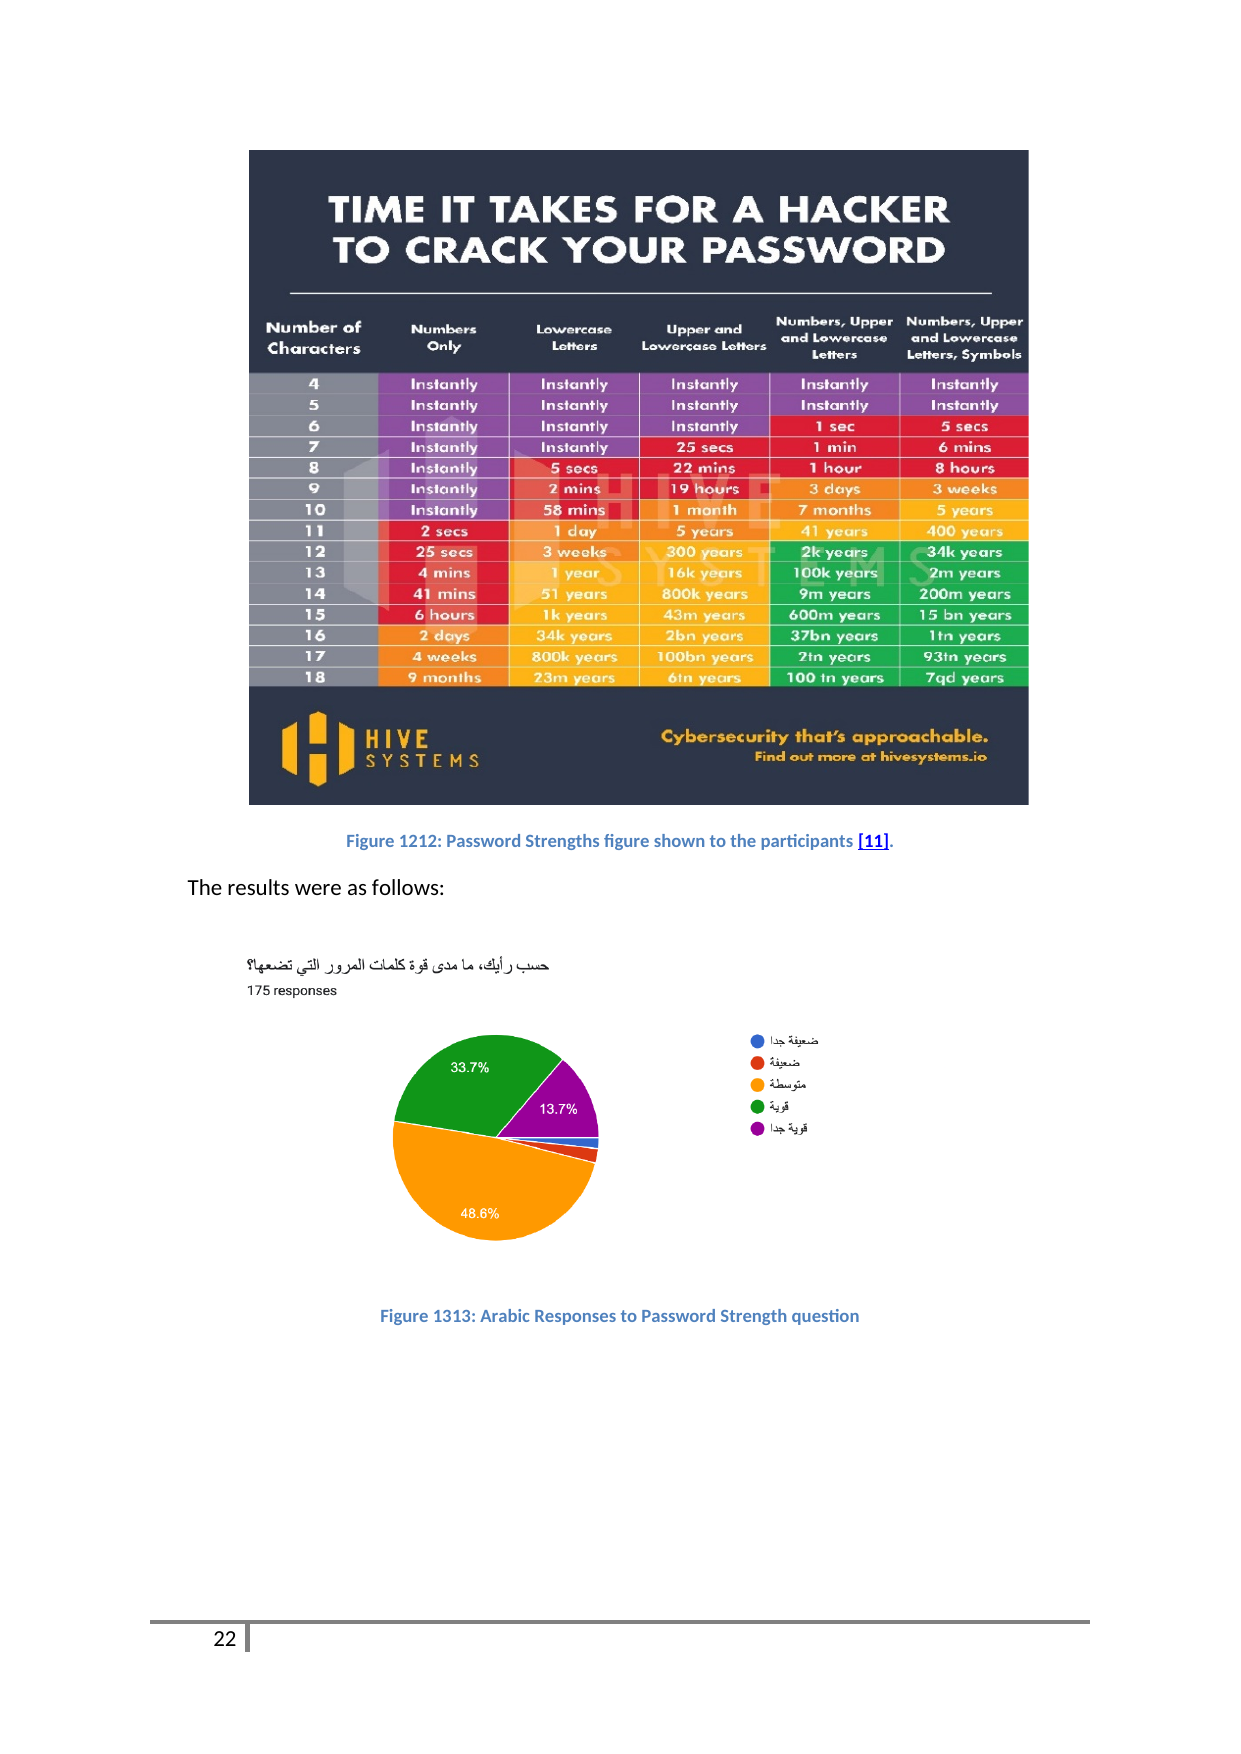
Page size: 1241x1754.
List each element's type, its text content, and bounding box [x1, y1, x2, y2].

picture [249, 150, 1029, 805]
text Figure 12: Password Strengths figure shown to the participants [11]. [150, 829, 1090, 852]
text The results were as follows: [150, 873, 1090, 901]
text Figure 13: Arabic Responses to Password Strength question [150, 1304, 1090, 1327]
picture [219, 926, 1059, 1280]
